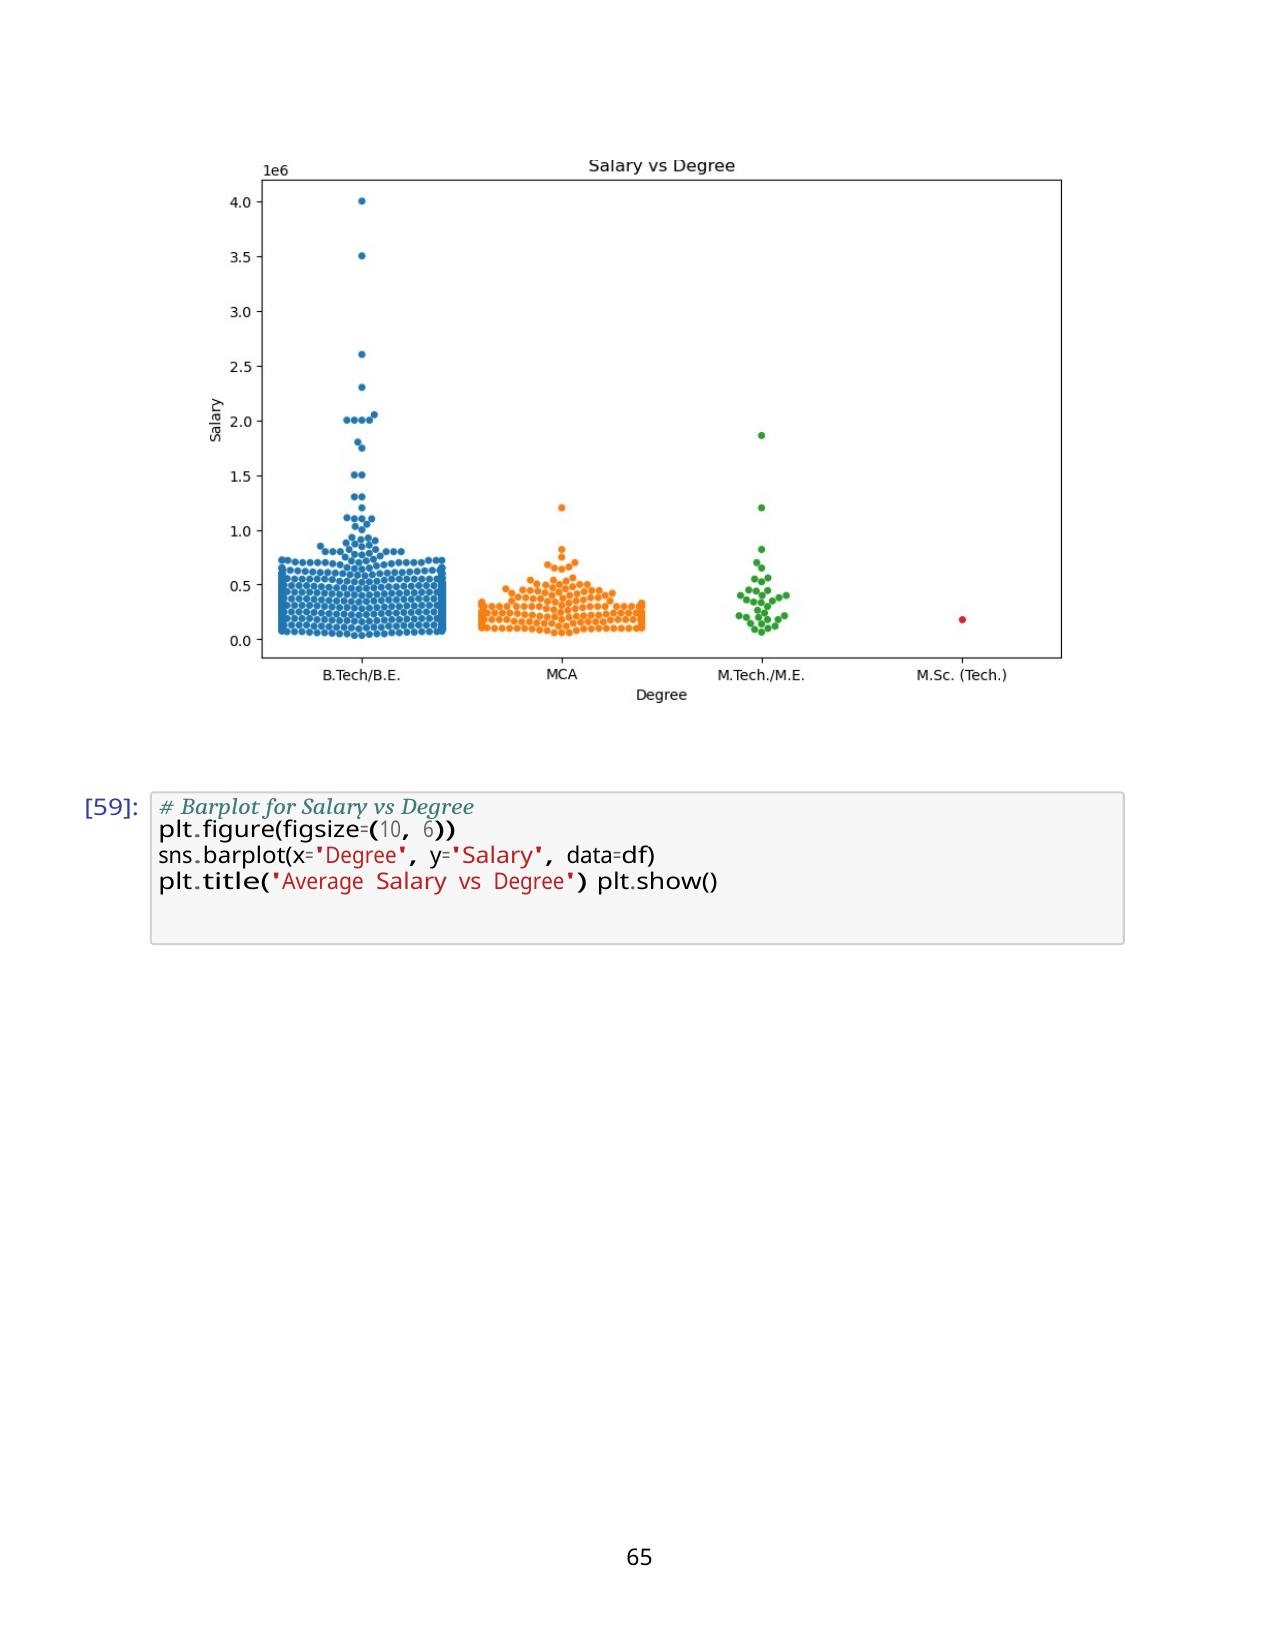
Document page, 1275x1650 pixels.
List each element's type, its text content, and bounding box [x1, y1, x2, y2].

picture [209, 160, 1063, 703]
text [59]: [84, 790, 1137, 822]
